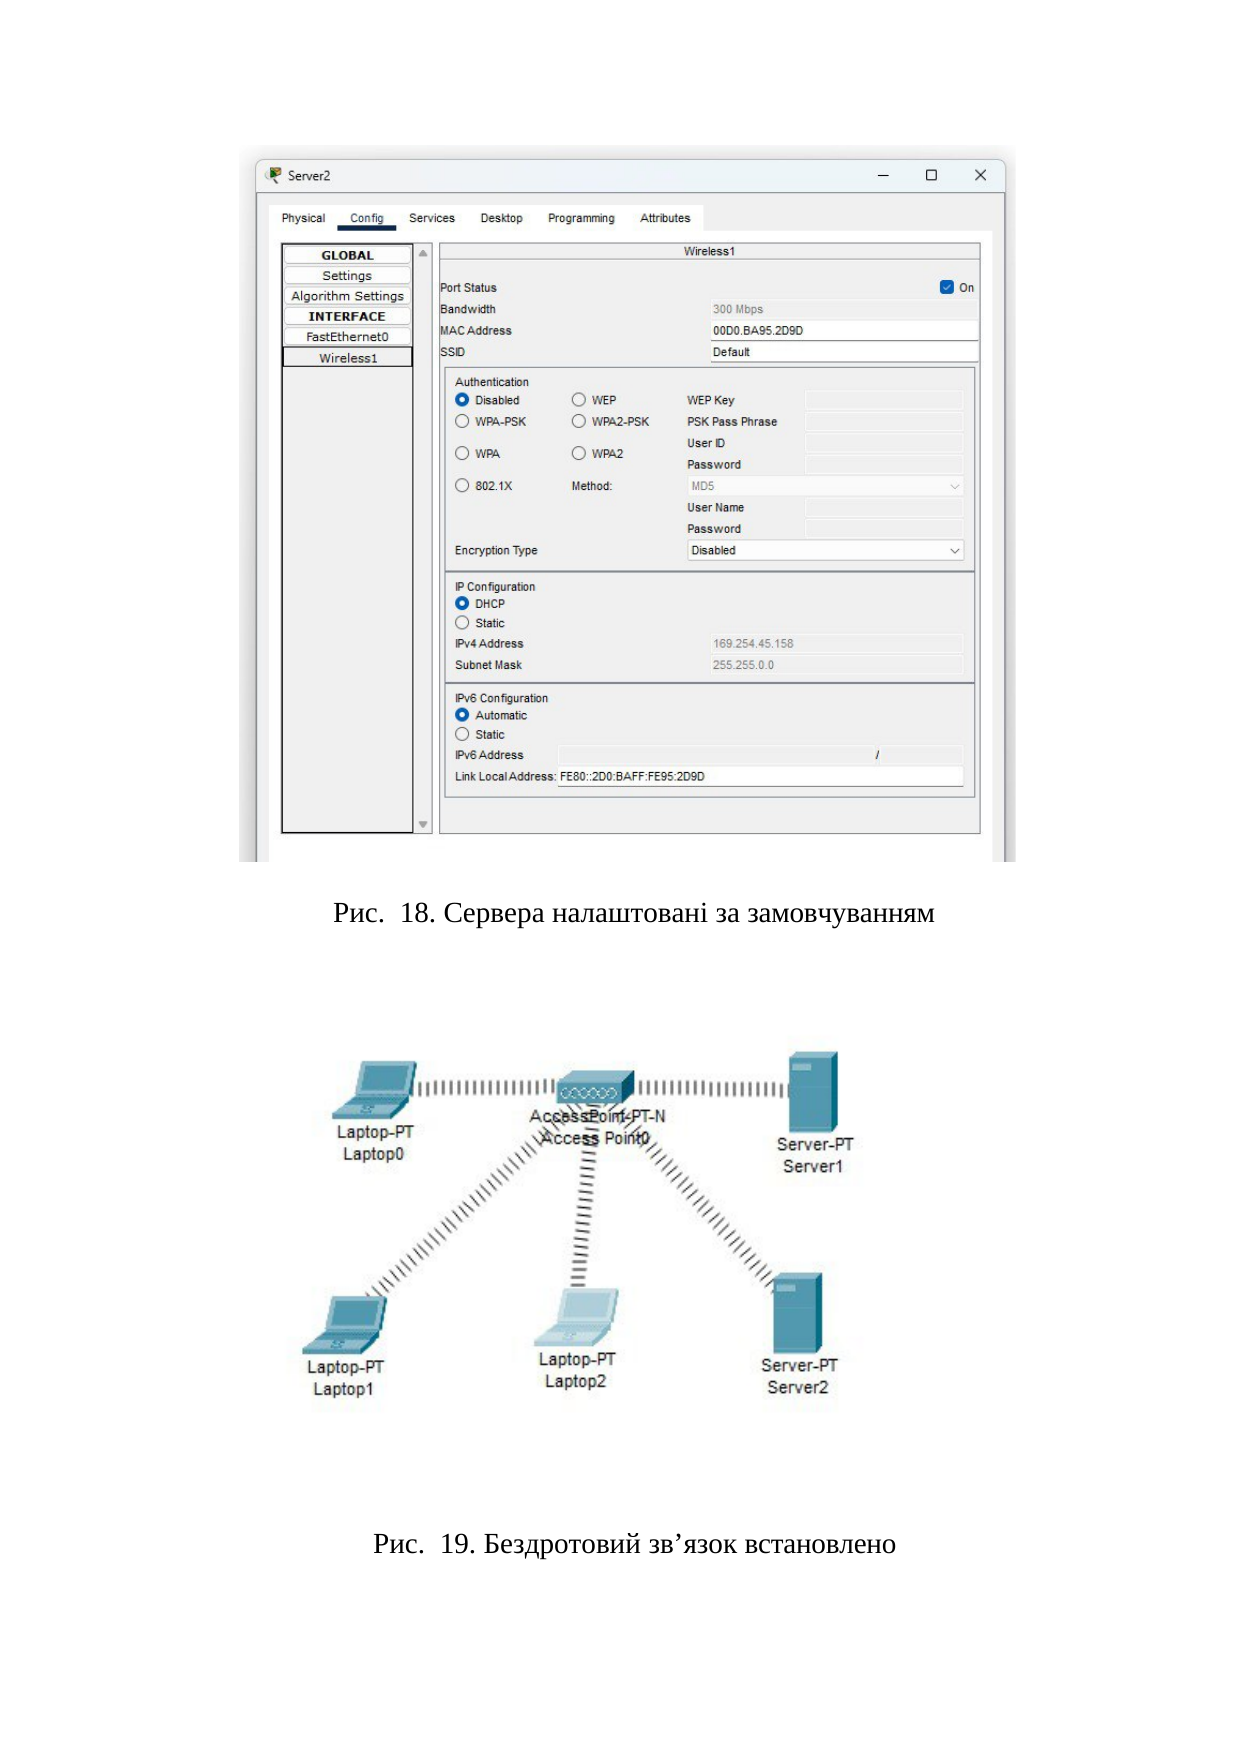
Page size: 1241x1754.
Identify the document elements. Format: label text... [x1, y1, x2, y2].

text Рис. 18. Сервера налаштовані за замовчуванням [131, 895, 1137, 928]
picture [239, 145, 1016, 862]
text Рис. 19. Бездротовий зв’язок встановлено [150, 1526, 1119, 1559]
picture [237, 962, 1018, 1519]
